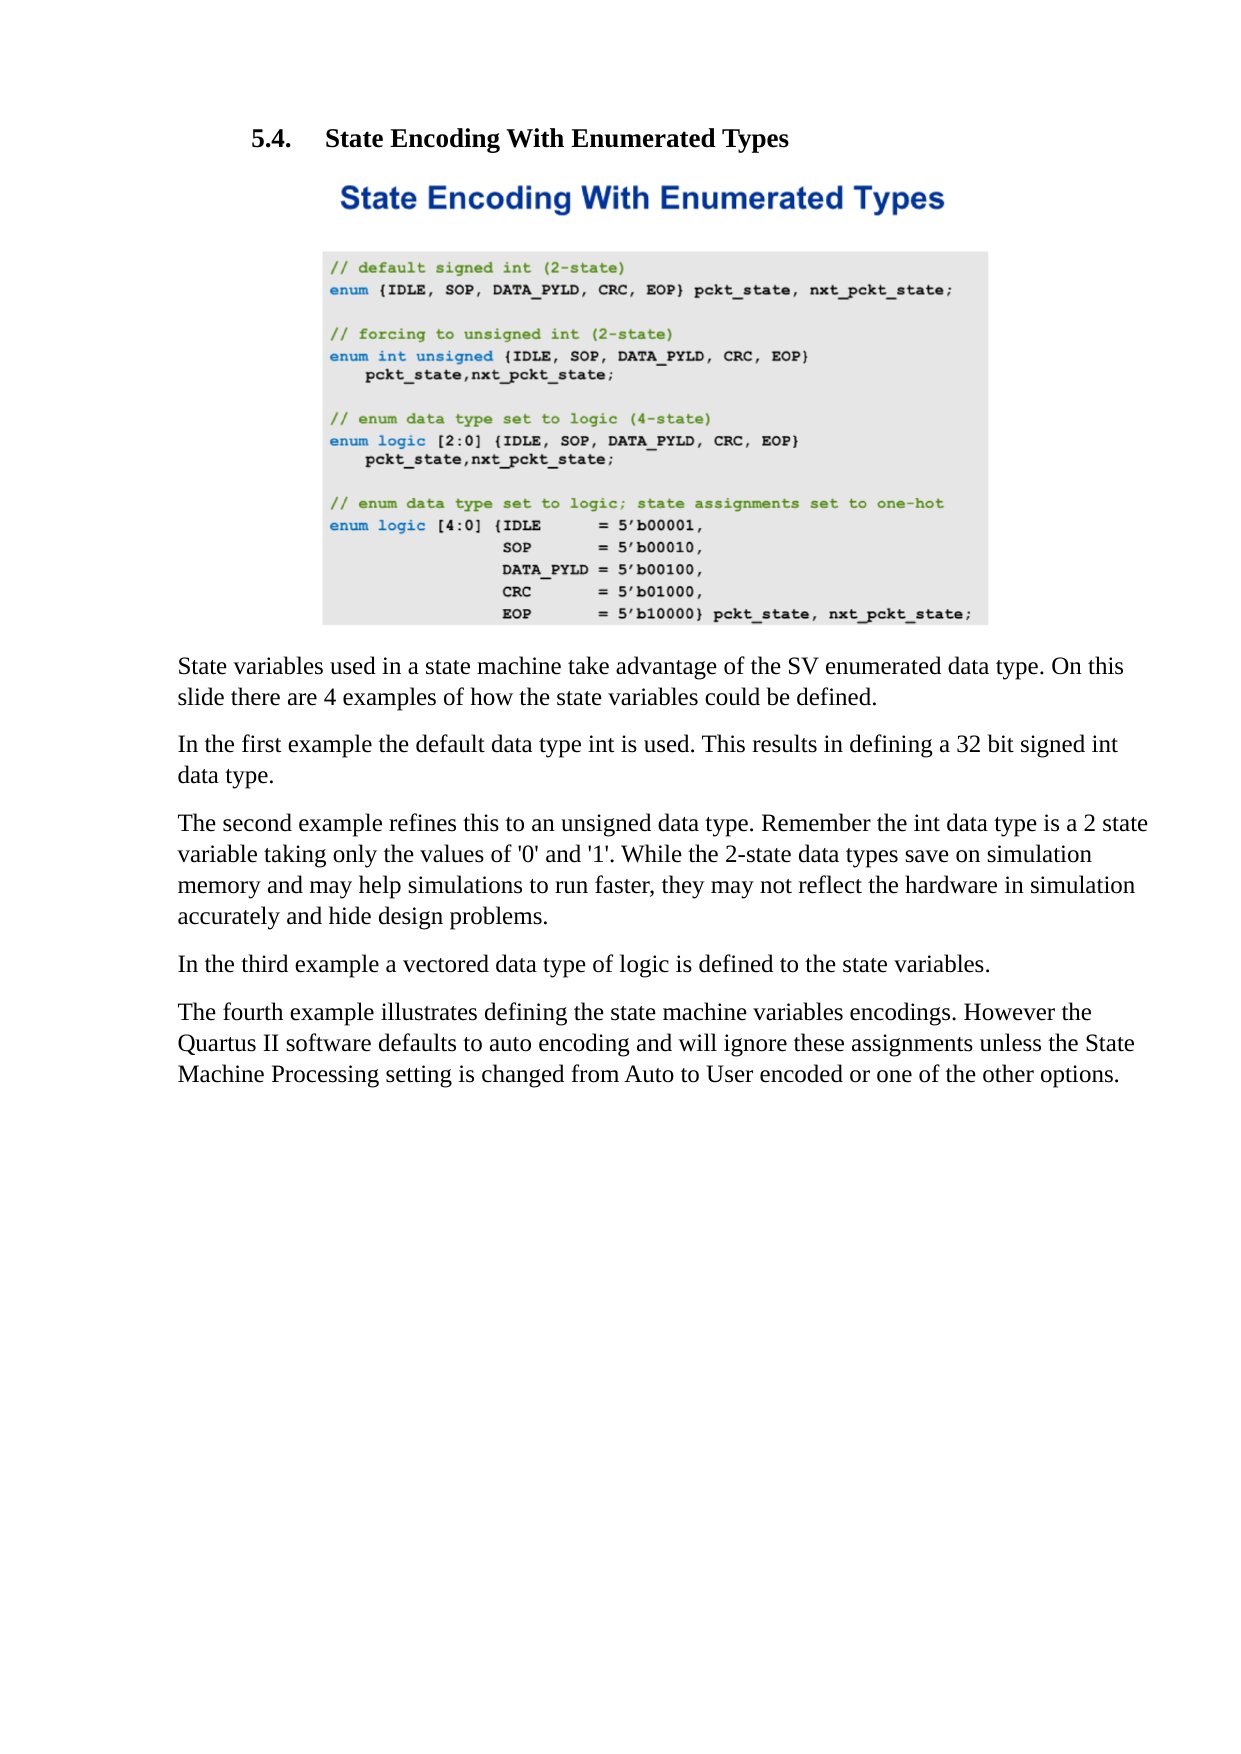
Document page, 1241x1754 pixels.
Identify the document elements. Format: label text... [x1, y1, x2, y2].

text The fourth example illustrates defining the state machine variables encodings. However the Quartus II software defaults to auto encoding and will ignore these assignments unless the State Machine Processing setting is changed from Auto to User encoded or one of the other options. [177, 997, 1152, 1088]
text State variables used in a state machine take advantage of the SV enumerated data type. On this slide there are 4 examples of how the state variables could be defined. [177, 651, 1152, 711]
text In the third example a vectored data type of logic is defined to the state variables. [177, 949, 1152, 978]
picture [315, 180, 1014, 632]
text In the first example the default data type int is used. This results in defining a 32 bit signed int data type. [177, 729, 1152, 789]
text The second example refines this to an unsigned data type. Remember the int data type is a 2 state variable taking only the values of '0' and '1'. While the 2-state data types save on simulation memory and may help simulations to run faster, they may not reflect the hardware in simulation accurately and hide design problems. [177, 808, 1152, 930]
subtitle State Encoding With Enumerated Types [251, 122, 1152, 153]
